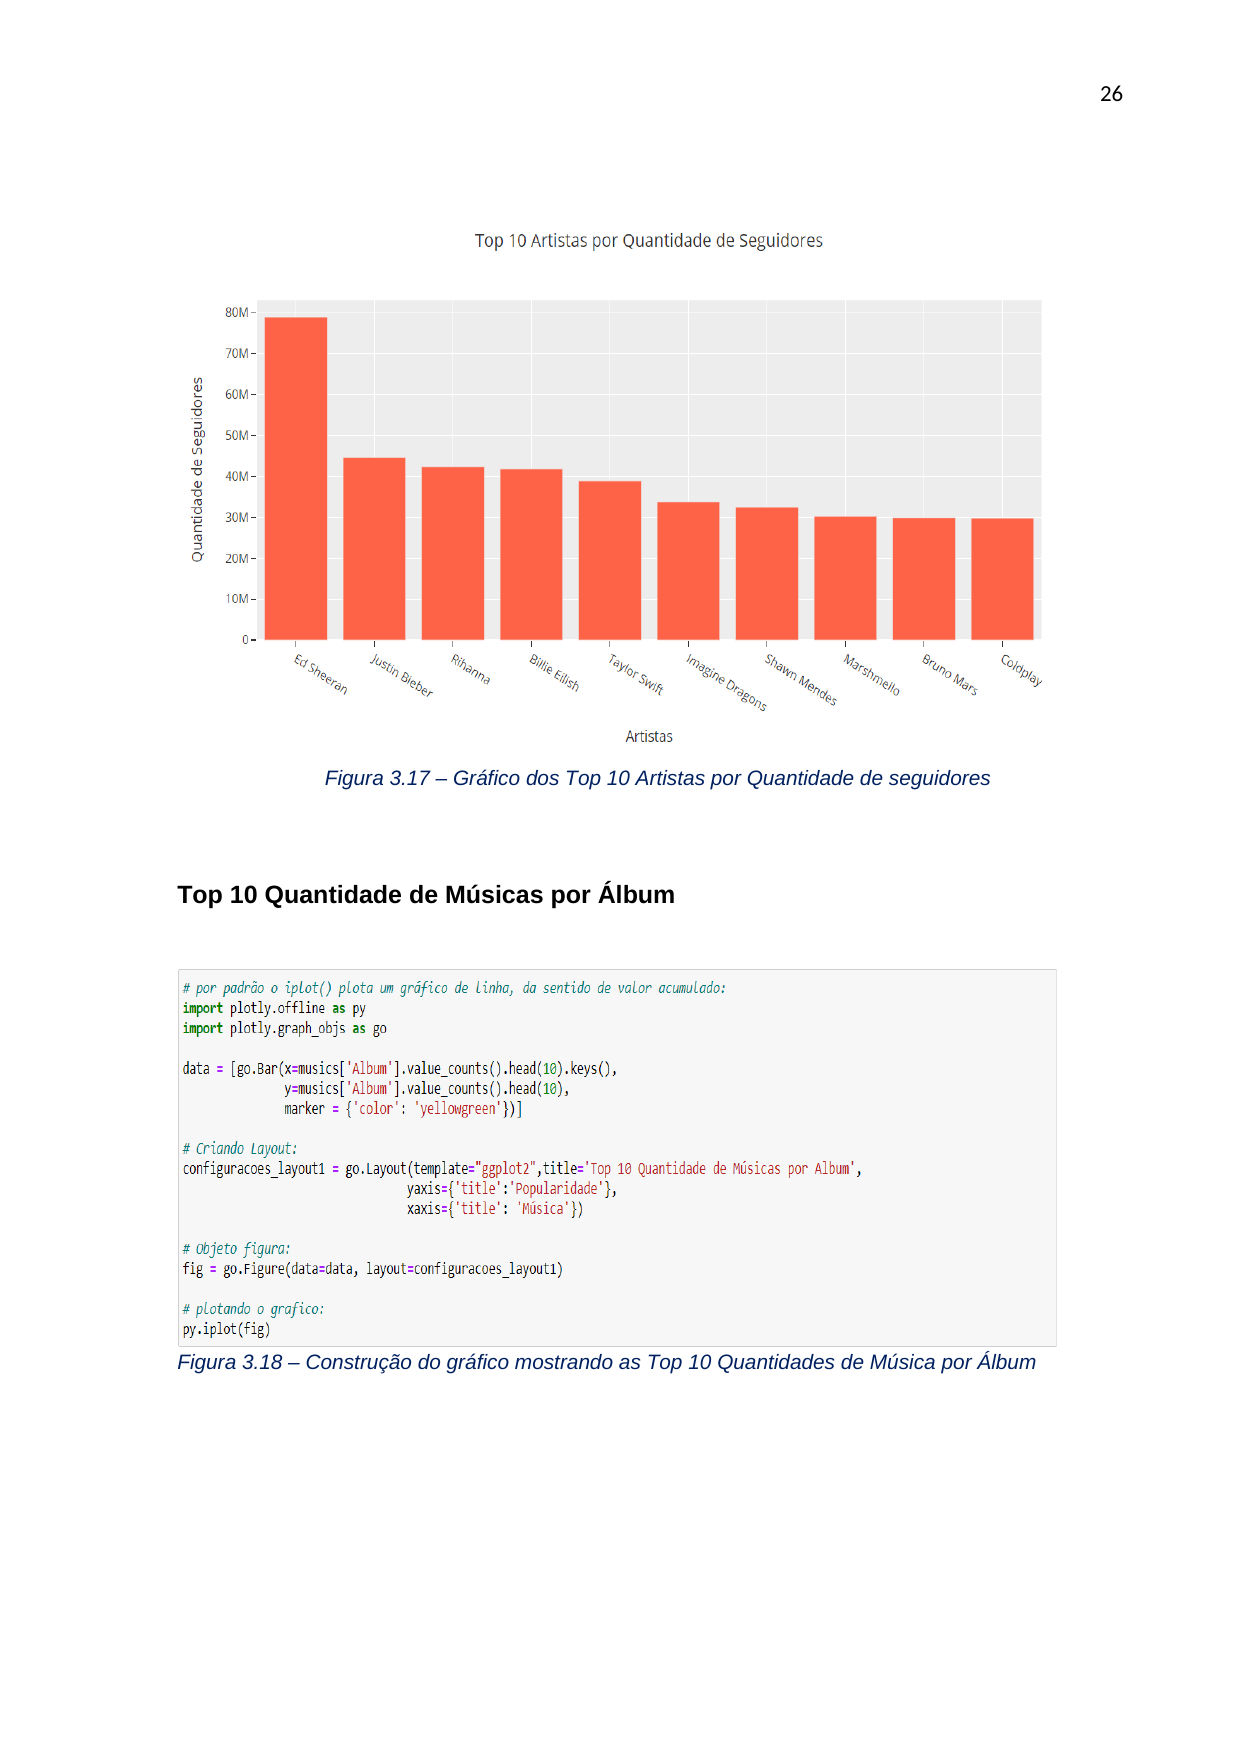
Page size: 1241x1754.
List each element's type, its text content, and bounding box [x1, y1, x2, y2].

picture [177, 207, 1125, 766]
text Figura 3.18 – Construção do gráfico mostrando as Top 10 Quantidades de Música por Álbum [177, 1349, 1203, 1373]
text Top 10 Quantidade de Músicas por Álbum [177, 880, 1123, 909]
picture [177, 969, 1059, 1350]
text Figura 3.17 – Gráfico dos Top 10 Artistas por Quantidade de seguidores [251, 765, 1203, 789]
